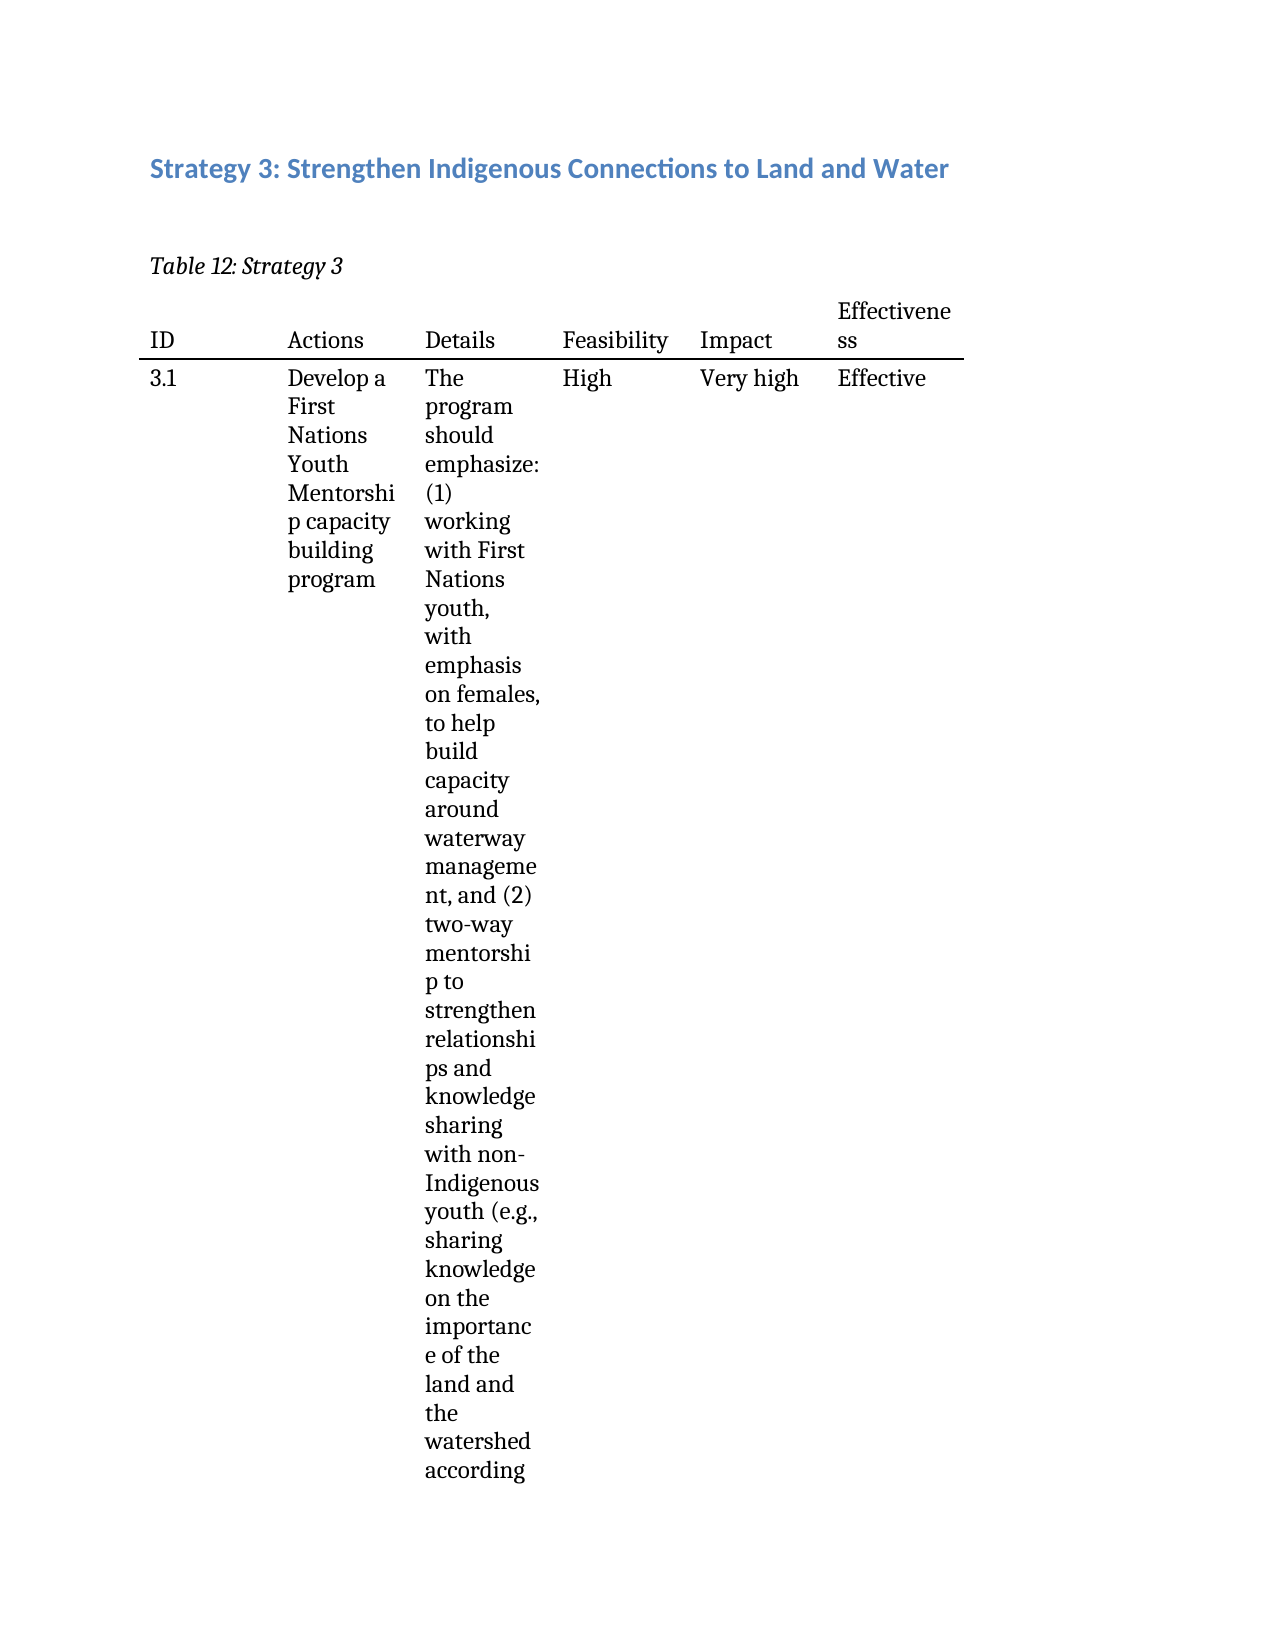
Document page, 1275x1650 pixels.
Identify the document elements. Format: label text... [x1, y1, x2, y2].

table_cell Very high [689, 360, 826, 1485]
table_cell Effective [826, 360, 964, 1485]
table_header Effectiveness [826, 293, 964, 358]
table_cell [276, 360, 414, 1485]
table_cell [414, 360, 551, 1485]
table_header Details [414, 293, 551, 358]
table_cell 3.1 [139, 360, 276, 1485]
table_cell High [551, 360, 689, 1485]
table_header Impact [689, 293, 826, 358]
table_header Feasibility [551, 293, 689, 358]
text Table 12: Strategy 3 [150, 252, 1125, 281]
table_header ID [139, 293, 276, 358]
subtitle Strategy 3: Strengthen Indigenous Connections to Land and Water [150, 150, 1125, 186]
table_header Actions [276, 293, 414, 358]
